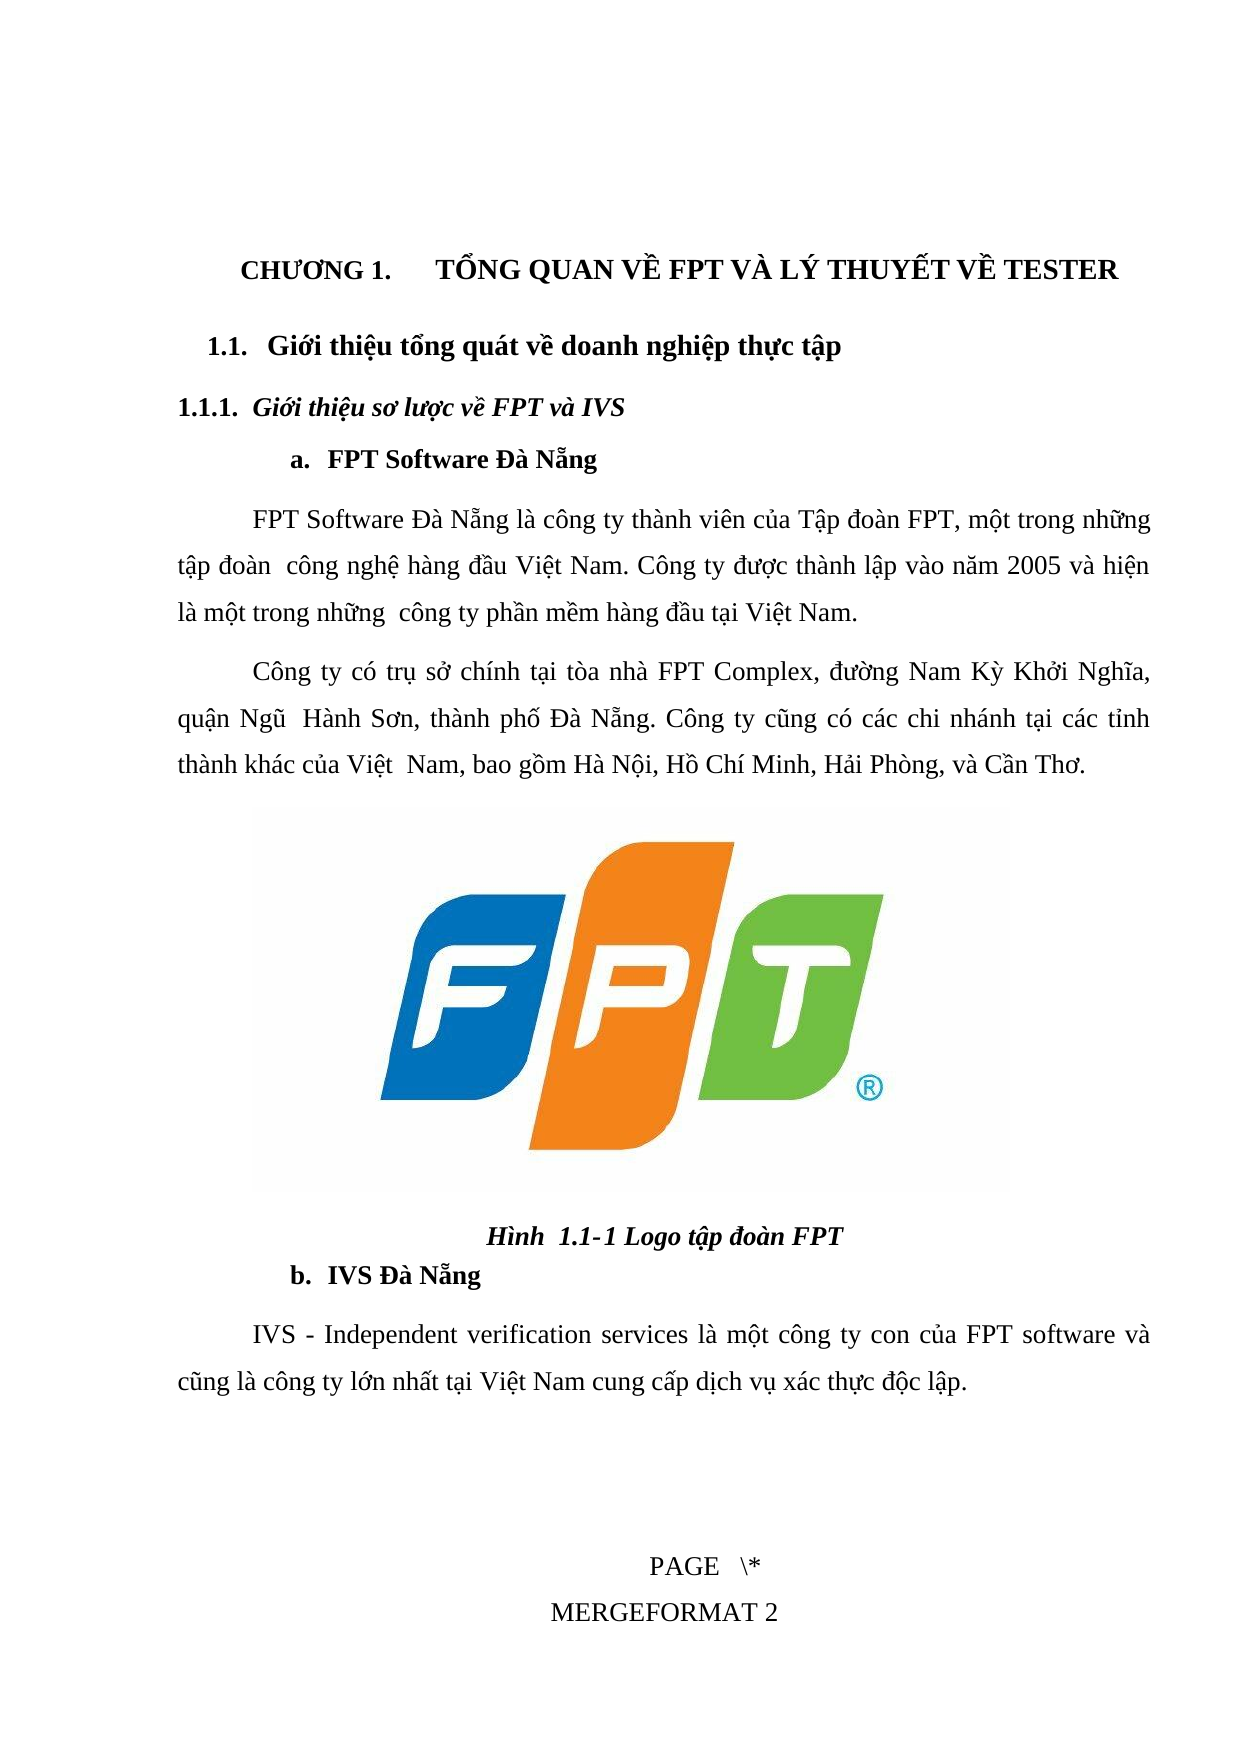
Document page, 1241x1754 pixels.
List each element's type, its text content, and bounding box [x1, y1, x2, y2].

text FPT Software Đà Nẵng là công ty thành viên của Tập đoàn FPT, một trong những tập đoàn công nghệ hàng đầu Việt Nam. Công ty được thành lập vào năm 2005 và hiện là một trong những công ty phần mềm hàng đầu tại Việt Nam. [177, 503, 1152, 627]
subtitle Giới thiệu sơ lược về FPT và IVS [177, 391, 1152, 422]
subtitle FPT Software Đà Nẵng [290, 443, 1152, 475]
text Hình 1.1-1 Logo tập đoàn FPT [177, 1220, 1152, 1251]
subtitle TỔNG QUAN VỀ FPT VÀ LÝ THUYẾT VỀ TESTER [207, 252, 1152, 286]
subtitle Giới thiệu tổng quát về doanh nghiệp thực tập [207, 328, 1152, 361]
subtitle IVS Đà Nẵng [290, 1259, 1152, 1291]
text IVS - Independent verification services là một công ty con của FPT software và cũng là công ty lớn nhất tại Việt Nam cung cấp dịch vụ xác thực độc lập. [177, 1318, 1152, 1396]
picture [252, 807, 1010, 1192]
text Công ty có trụ sở chính tại tòa nhà FPT Complex, đường Nam Kỳ Khởi Nghĩa, quận Ngũ Hành Sơn, thành phố Đà Nẵng. Công ty cũng có các chi nhánh tại các tỉnh thành khác của Việt Nam, bao gồm Hà Nội, Hồ Chí Minh, Hải Phòng, và Cần Thơ. [177, 655, 1152, 780]
